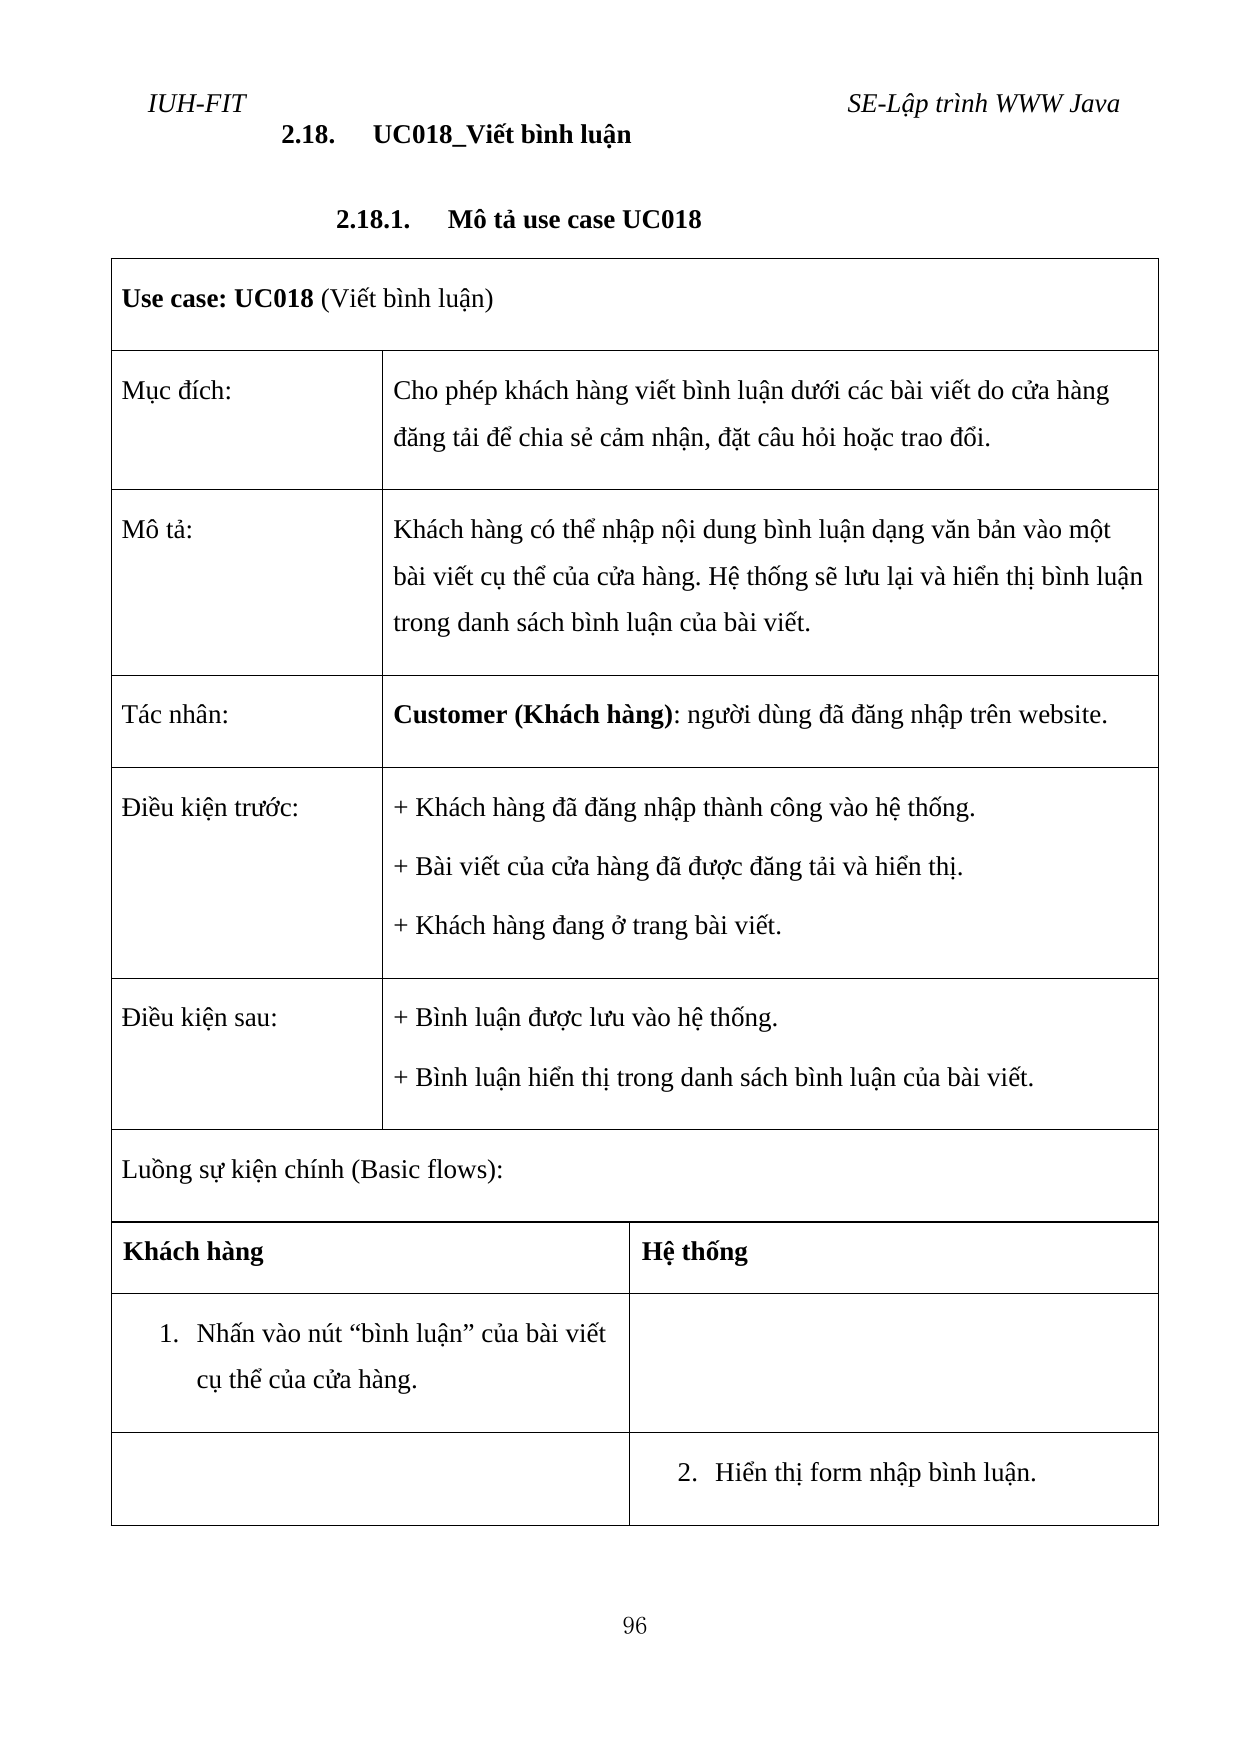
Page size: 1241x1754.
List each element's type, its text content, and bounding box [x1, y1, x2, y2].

table_cell Mô tả: [112, 490, 382, 675]
table_cell + Bình luận được lưu vào hệ thống. + Bình luận hiển thị trong danh sách bình luận của bài viết. [383, 979, 1158, 1129]
table_cell Khách hàng [112, 1223, 629, 1293]
subtitle UC018_Viết bình luận [335, 119, 1122, 150]
table_cell [112, 1433, 629, 1525]
table_cell Hiển thị form nhập bình luận. [630, 1433, 1158, 1525]
table_cell Tác nhân: [112, 676, 382, 767]
table_cell Nhấn vào nút “bình luận” của bài viết cụ thể của cửa hàng. [112, 1294, 629, 1432]
table_cell Luồng sự kiện chính (Basic flows): [112, 1130, 1158, 1221]
table_cell [630, 1294, 1158, 1432]
table_header Use case: UC018 (Viết bình luận) [112, 259, 1158, 350]
table_cell Hệ thống [630, 1223, 1158, 1293]
table_cell + Khách hàng đã đăng nhập thành công vào hệ thống. + Bài viết của cửa hàng đã được đăng tải và hiển thị. + Khách hàng đang ở trang bài viết. [383, 768, 1158, 978]
table_cell Điều kiện sau: [112, 979, 382, 1129]
table_cell Cho phép khách hàng viết bình luận dưới các bài viết do cửa hàng đăng tải để chia sẻ cảm nhận, đặt câu hỏi hoặc trao đổi. [383, 351, 1158, 489]
table_cell Khách hàng có thể nhập nội dung bình luận dạng văn bản vào một bài viết cụ thể của cửa hàng. Hệ thống sẽ lưu lại và hiển thị bình luận trong danh sách bình luận của bài viết. [383, 490, 1158, 675]
subtitle Mô tả use case UC018 [410, 203, 1122, 234]
table_cell Customer (Khách hàng): người dùng đã đăng nhập trên website. [383, 676, 1158, 767]
table_cell Mục đích: [112, 351, 382, 489]
table_cell Điều kiện trước: [112, 768, 382, 978]
